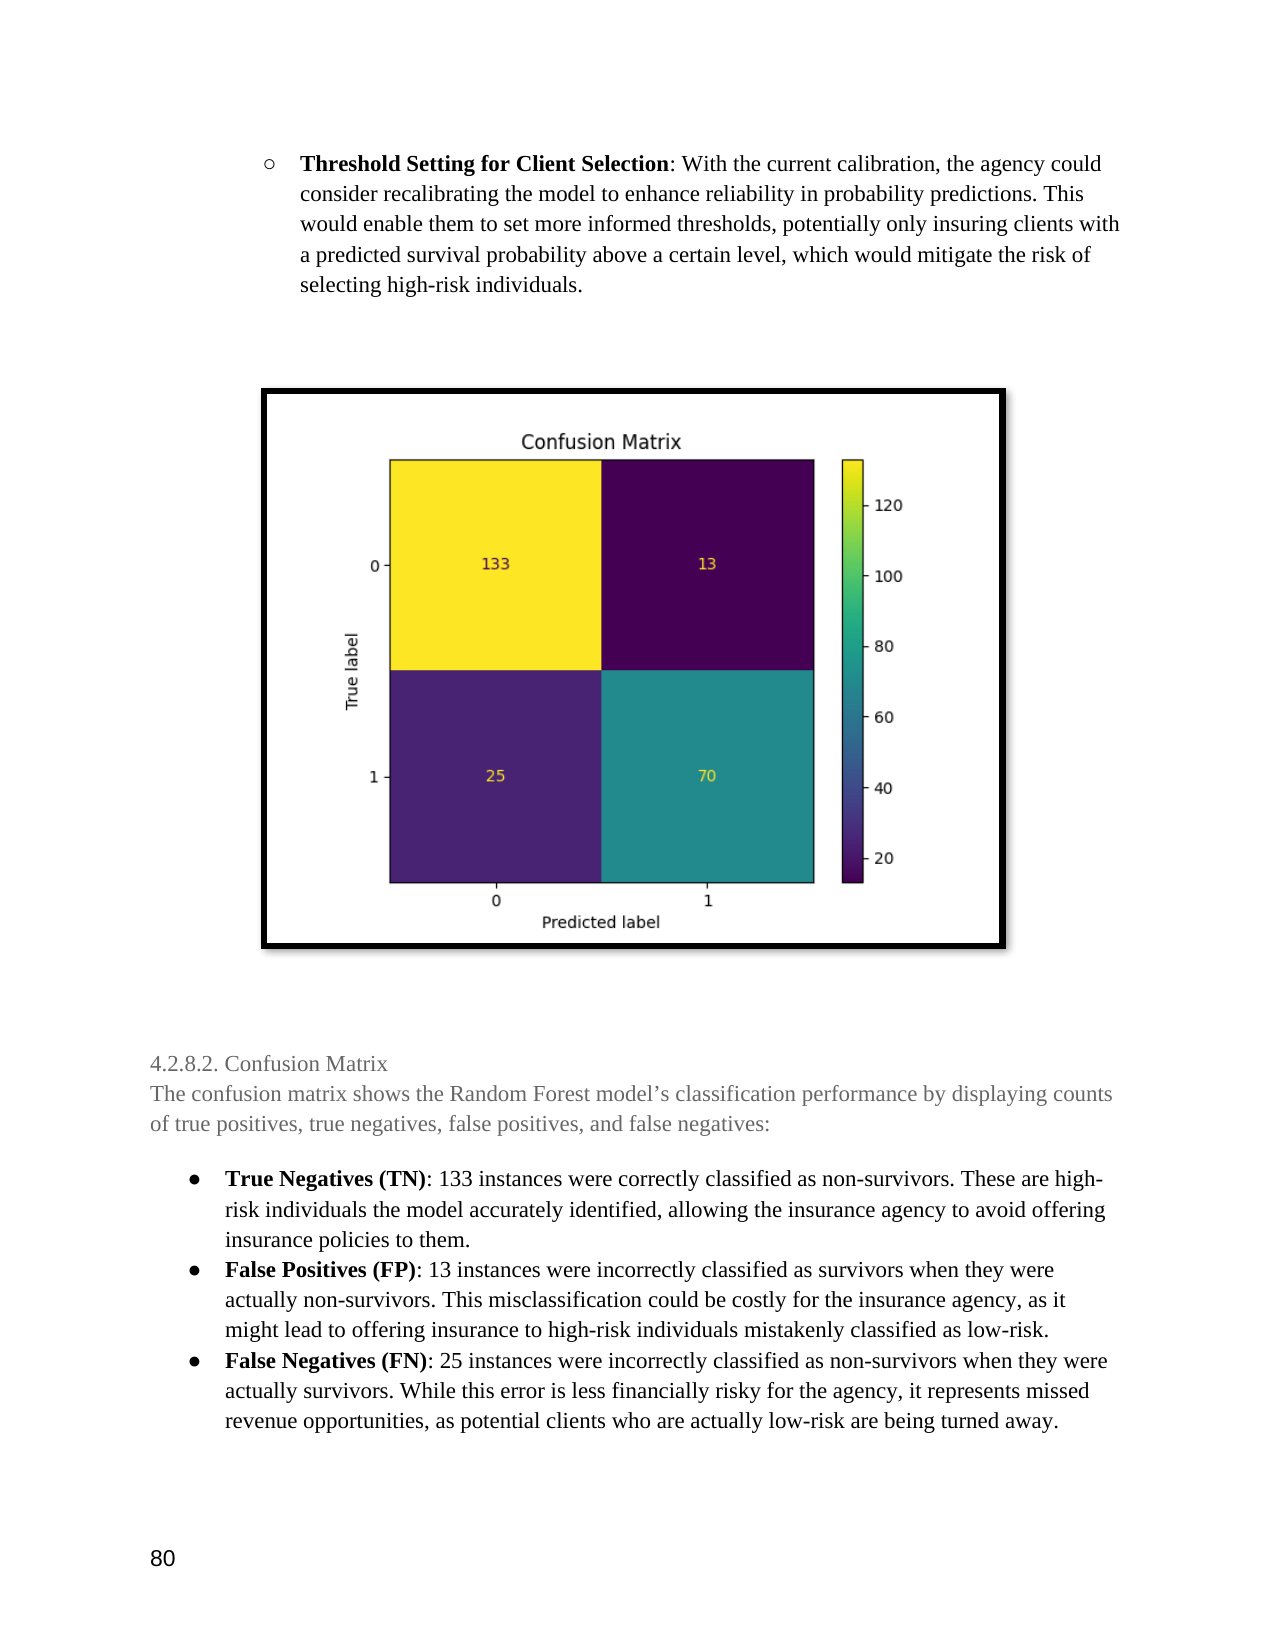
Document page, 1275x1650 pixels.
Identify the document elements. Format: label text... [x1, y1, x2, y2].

list True Negatives (TN): 133 instances were correctly classified as non-survivors. These are high-risk individuals the model accurately identified, allowing the insurance agency to avoid offering insurance policies to them. [187, 1165, 1125, 1252]
list Threshold Setting for Client Selection: With the current calibration, the agency could consider recalibrating the model to enhance reliability in probability predictions. This would enable them to set more informed thresholds, potentially only insuring clients with a predicted survival probability above a certain level, which would mitigate the risk of selecting high-risk individuals. [262, 150, 1125, 297]
list False Positives (FP): 13 instances were incorrectly classified as survivors when they were actually non-survivors. This misclassification could be costly for the insurance agency, as it might lead to offering insurance to high-risk individuals mistakenly classified as low-risk. [187, 1256, 1125, 1343]
picture [267, 394, 999, 943]
list False Negatives (FN): 25 instances were incorrectly classified as non-survivors when they were actually survivors. While this error is less financially risky for the agency, it represents missed revenue opportunities, as potential clients who are actually low-risk are being turned away. [187, 1347, 1125, 1433]
subtitle 4.2.8.2. Confusion Matrix The confusion matrix shows the Random Forest model’s classification performance by displaying counts of true positives, true negatives, false positives, and false negatives: [150, 1050, 1125, 1137]
